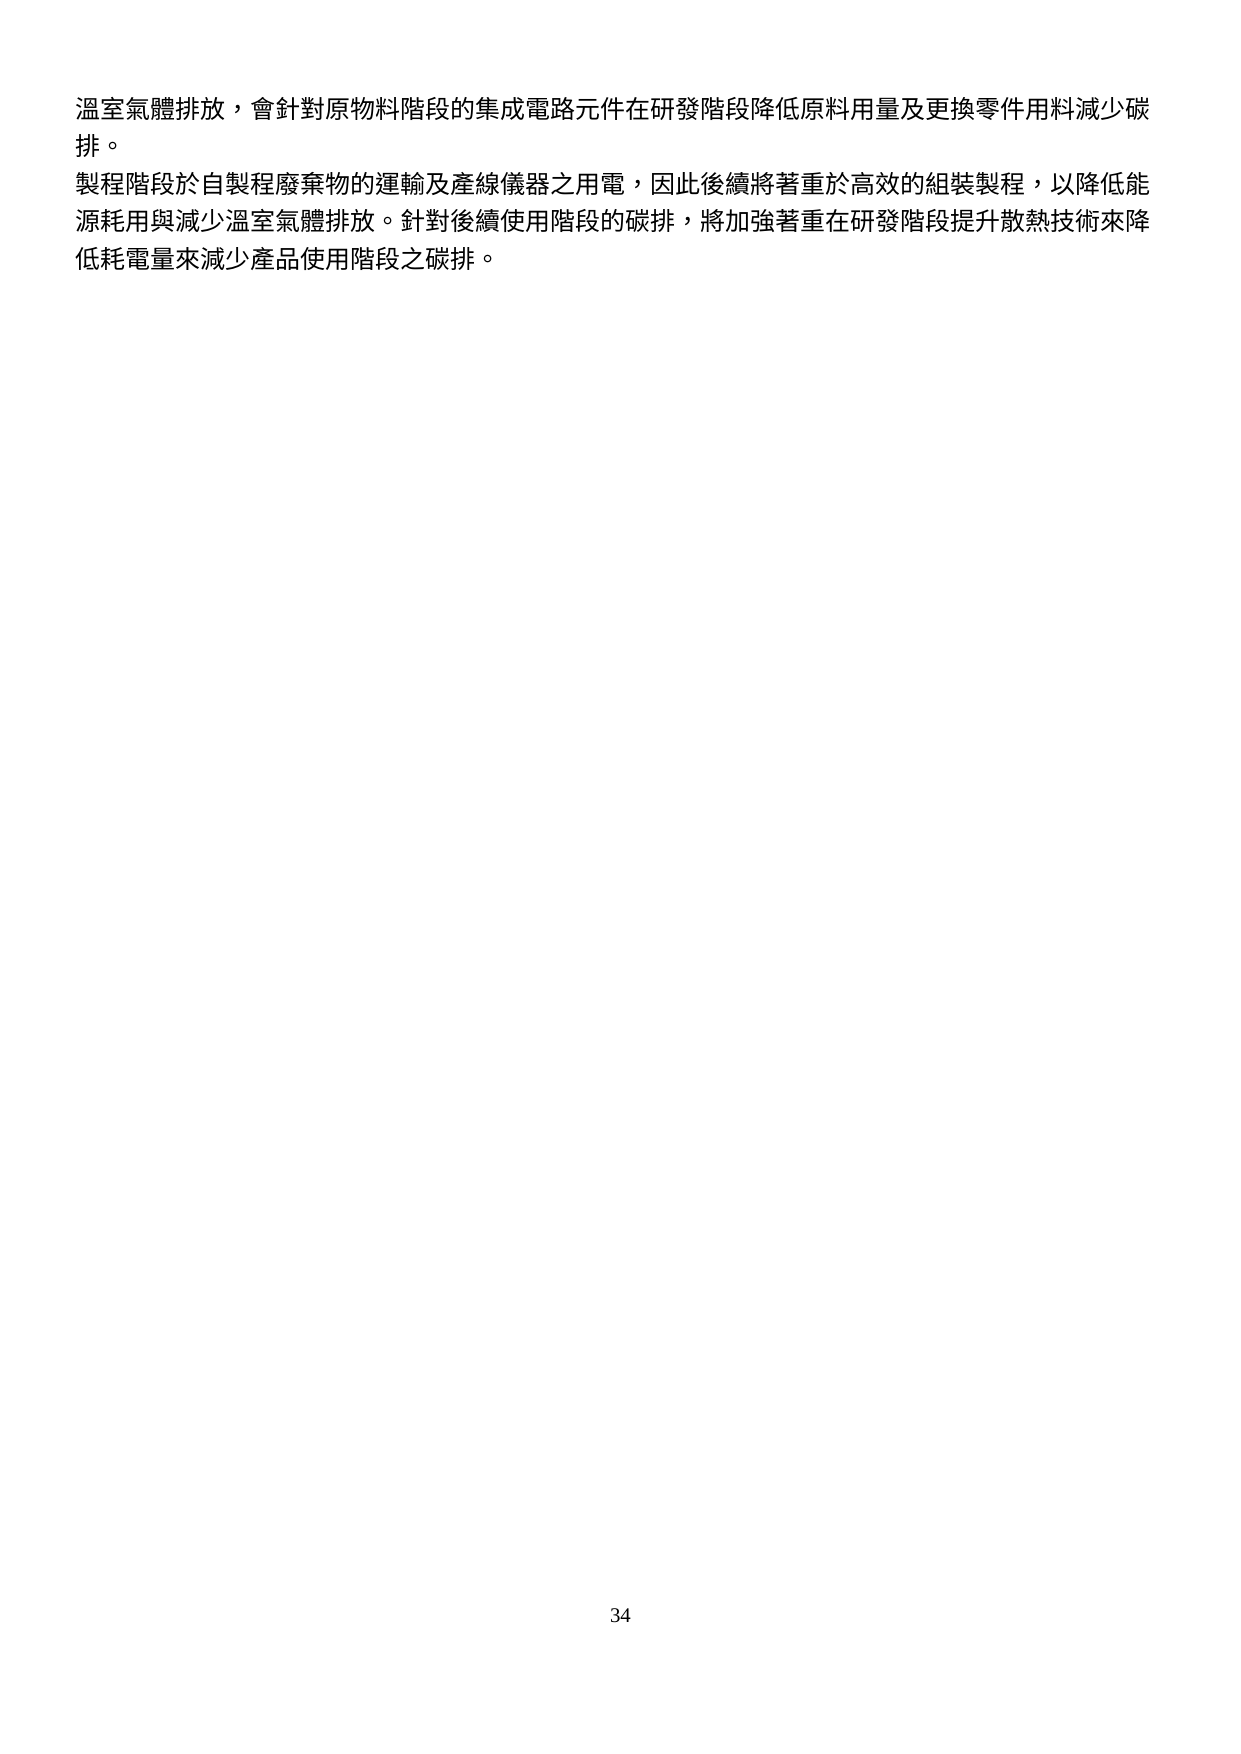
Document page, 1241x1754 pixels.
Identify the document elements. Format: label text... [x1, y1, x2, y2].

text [75, 89, 1165, 164]
text 製程階段於自製程廢棄物的運輸及產線儀器之用電，因此後續將著重於高效的組裝製程，以降低能源耗用與減少溫室氣體排放。針對後續使用階段的碳排，將加強著重在研發階段提升散熱技術來降低耗電量來減少產品使用階段之碳排。 [75, 164, 1165, 276]
